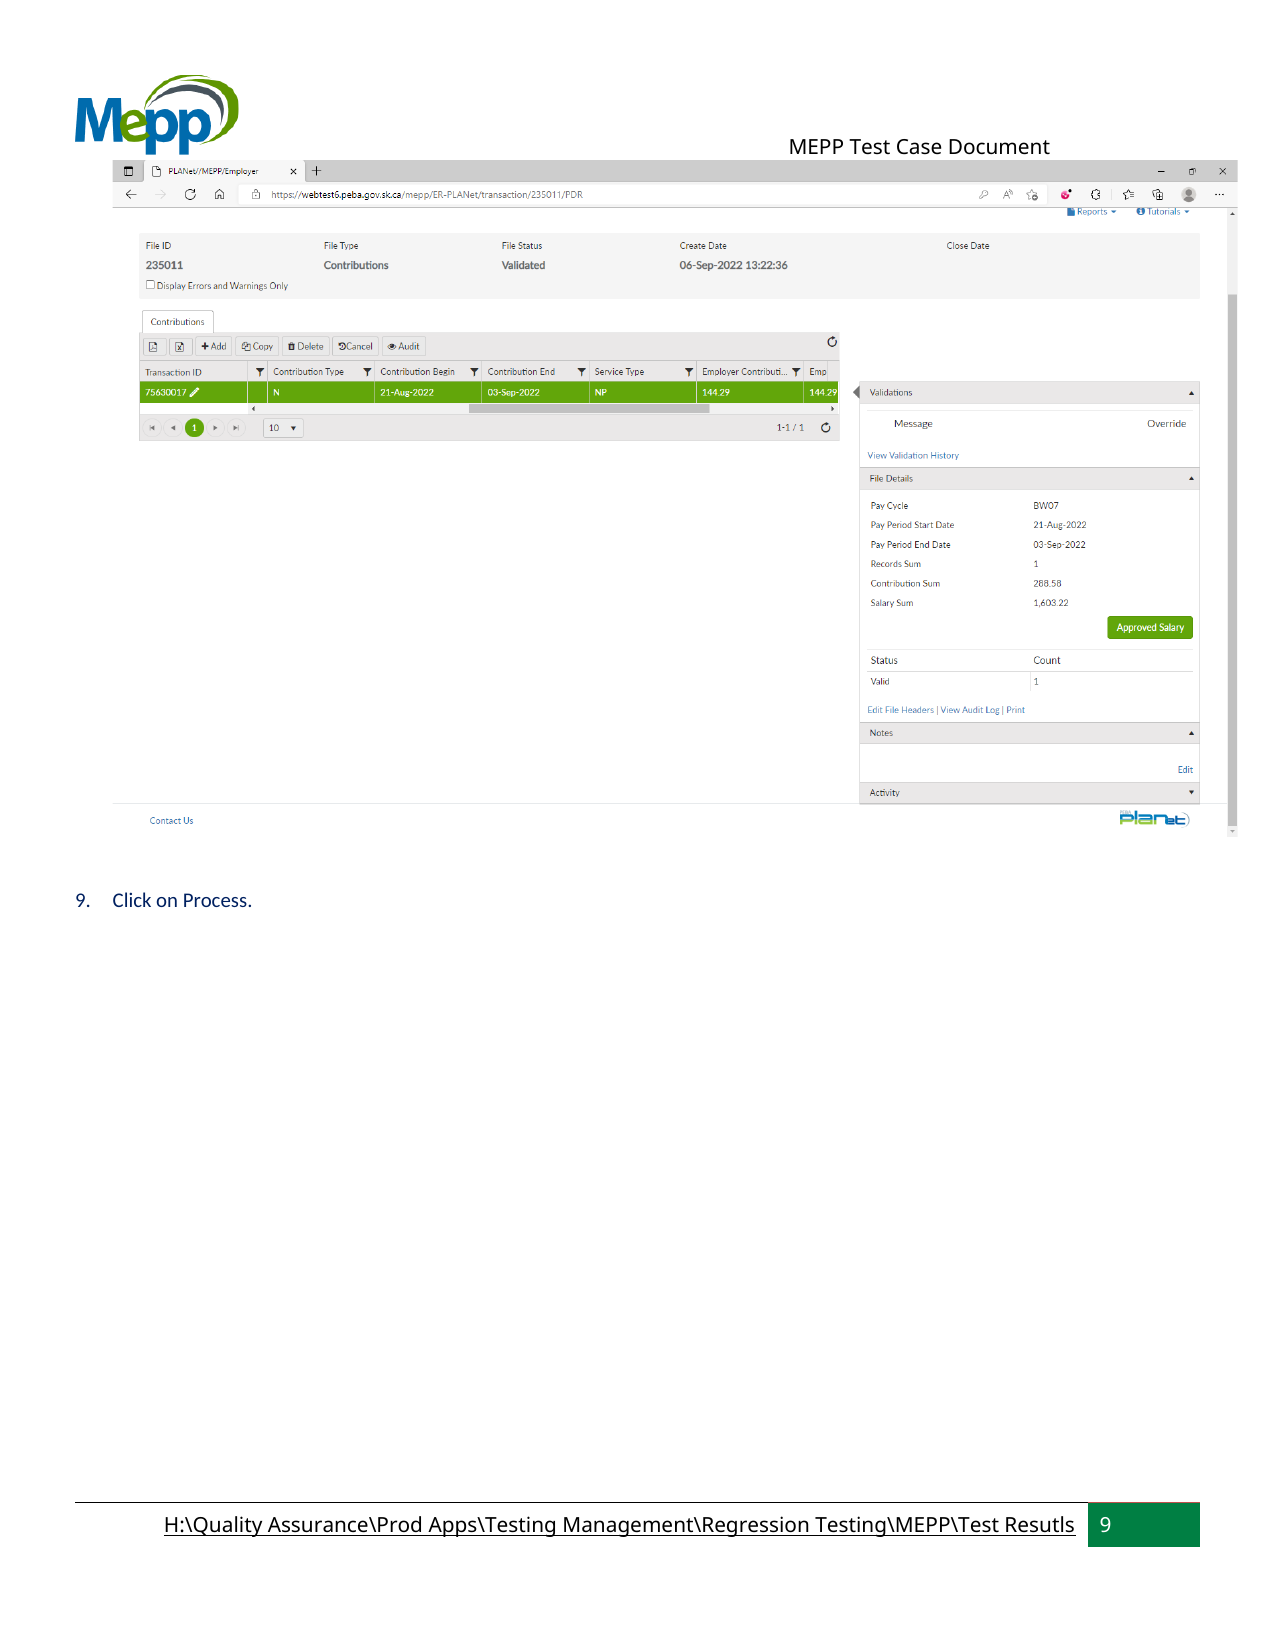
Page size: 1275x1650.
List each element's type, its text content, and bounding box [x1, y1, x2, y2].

picture [112, 160, 1238, 837]
list Click on Process. [75, 887, 1200, 913]
picture [75, 75, 239, 155]
